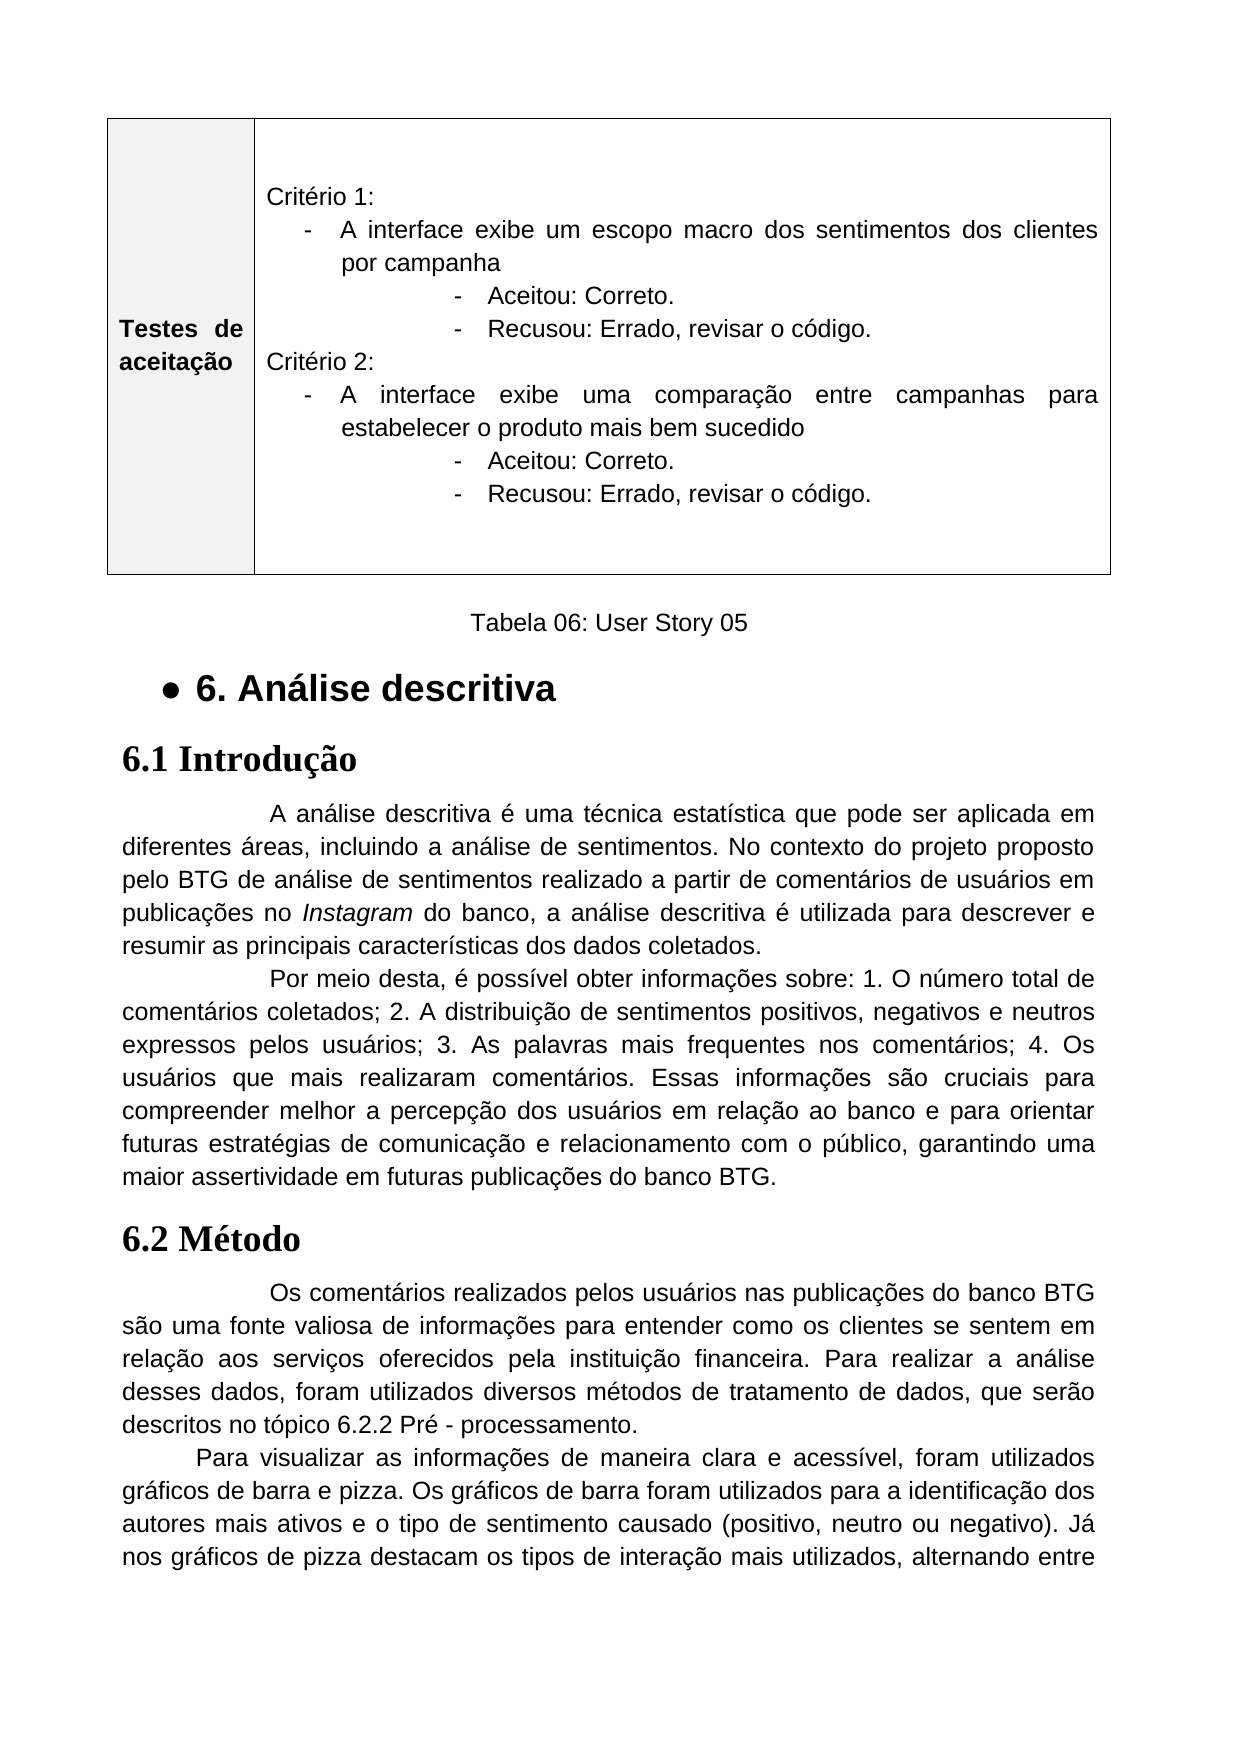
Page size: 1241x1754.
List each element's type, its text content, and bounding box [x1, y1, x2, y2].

table_cell Critério 1: A interface exibe um escopo macro dos sentimentos dos clientes por campanha Aceitou: Correto. Recusou: Errado, revisar o código. Critério 2: A interface exibe uma comparação entre campanhas para estabelecer o produto mais bem sucedido Aceitou: Correto. Recusou: Errado, revisar o código. [255, 119, 1110, 574]
subtitle 6. Análise descritiva [159, 666, 1096, 709]
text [122, 1443, 1096, 1571]
text Tabela 06: User Story 05 [122, 608, 1096, 637]
text A análise descritiva é uma técnica estatística que pode ser aplicada em diferentes áreas, incluindo a análise de sentimentos. No contexto do projeto proposto pelo BTG de análise de sentimentos realizado a partir de comentários de usuários em publicações no Instagram do banco, a análise descritiva é utilizada para descrever e resumir as principais características dos dados coletados. [122, 799, 1096, 960]
table_cell Testes de aceitação [108, 119, 254, 574]
text Por meio desta, é possível obter informações sobre: 1. O número total de comentários coletados; 2. A distribuição de sentimentos positivos, negativos e neutros expressos pelos usuários; 3. As palavras mais frequentes nos comentários; 4. Os usuários que mais realizaram comentários. Essas informações são cruciais para compreender melhor a percepção dos usuários em relação ao banco e para orientar futuras estratégias de comunicação e relacionamento com o público, garantindo uma maior assertividade em futuras publicações do banco BTG. [122, 964, 1096, 1191]
subtitle 6.1 Introdução [122, 737, 1096, 780]
text Os comentários realizados pelos usuários nas publicações do banco BTG são uma fonte valiosa de informações para entender como os clientes se sentem em relação aos serviços oferecidos pela instituição financeira. Para realizar a análise desses dados, foram utilizados diversos métodos de tratamento de dados, que serão descritos no tópico 6.2.2 Pré - processamento. [122, 1278, 1096, 1439]
subtitle 6.2 Método [122, 1216, 1096, 1259]
